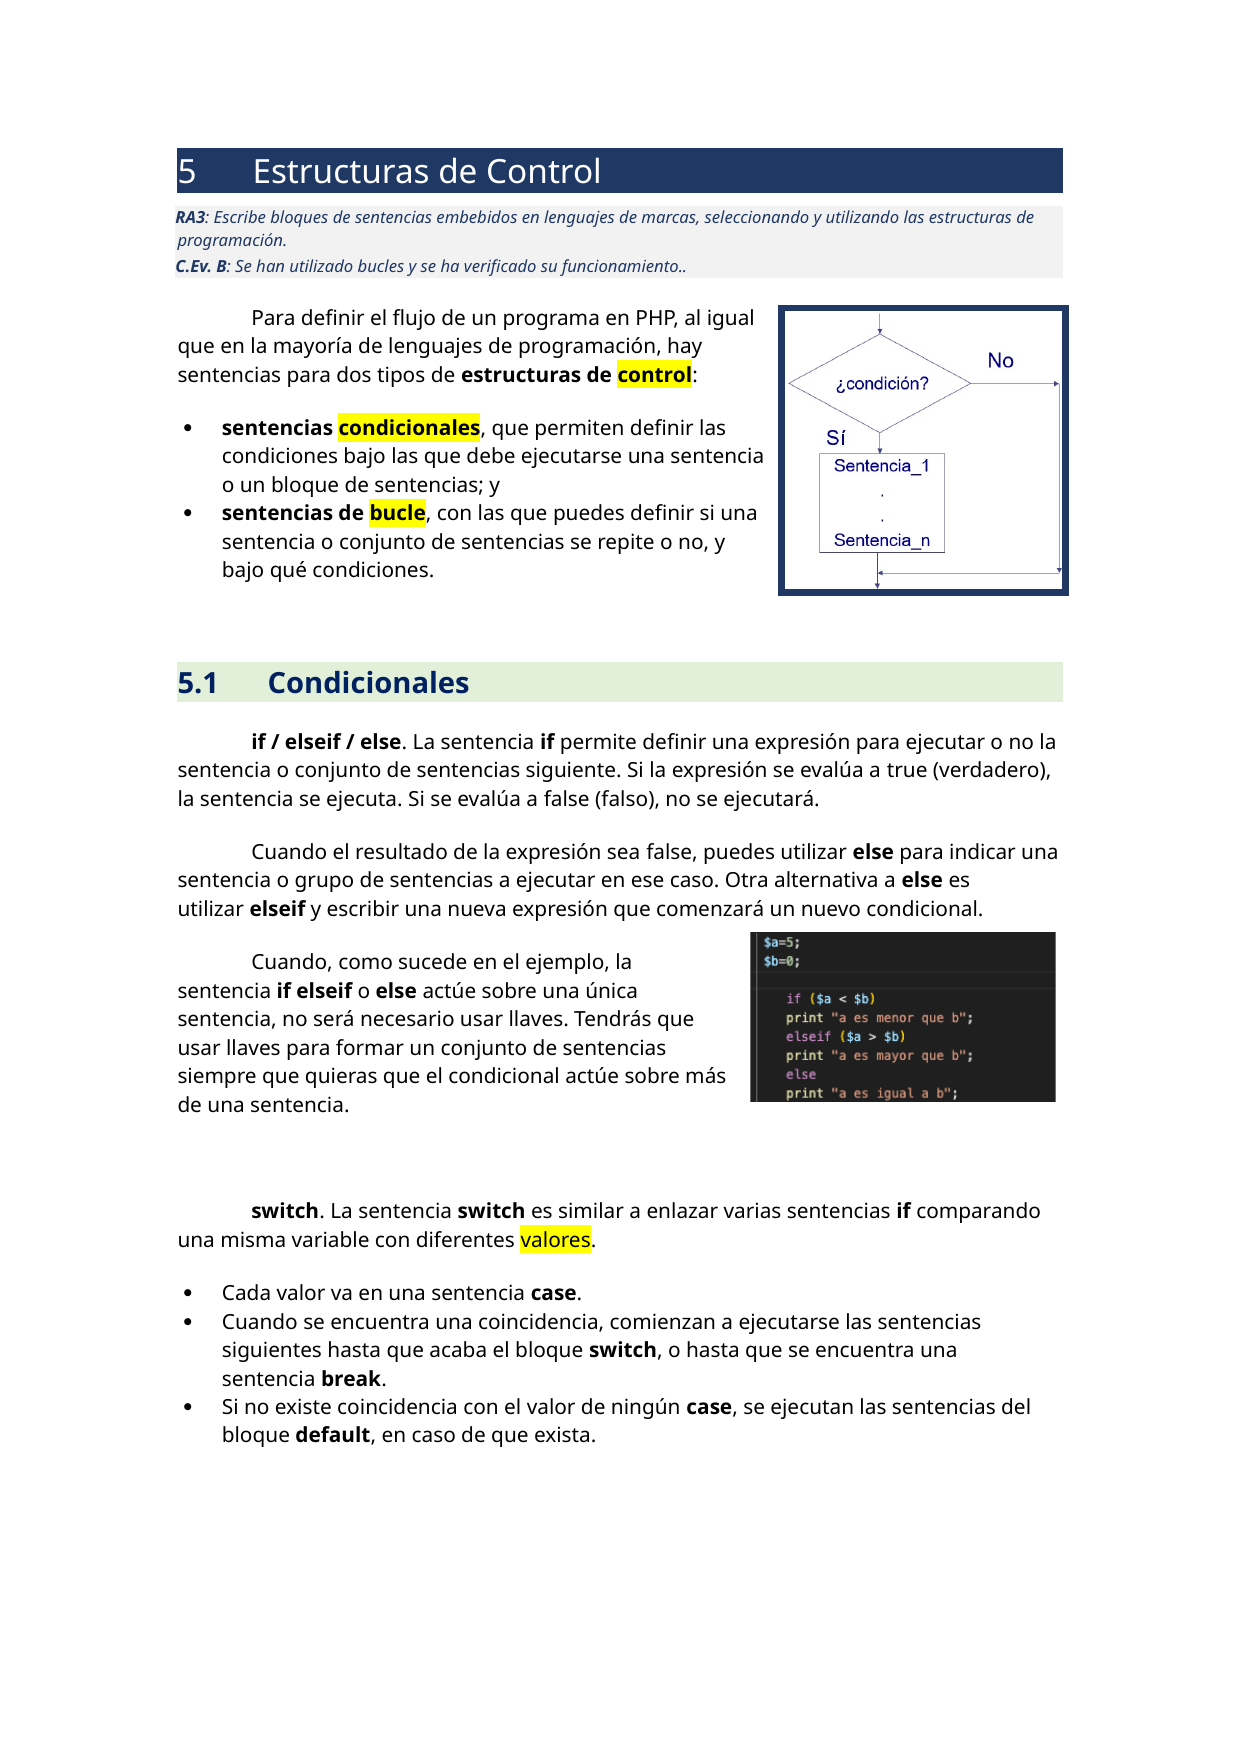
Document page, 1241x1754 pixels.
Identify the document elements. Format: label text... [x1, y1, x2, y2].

text Cuando el resultado de la expresión sea false, puedes utilizar else para indicar una sentencia o grupo de sentencias a ejecutar en ese caso. Otra alternativa a else es utilizar elseif y escribir una nueva expresión que comenzará un nuevo condicional. [177, 837, 1063, 922]
picture [785, 311, 1062, 589]
text if / elseif / else. La sentencia if permite definir una expresión para ejecutar o no la sentencia o conjunto de sentencias siguiente. Si la expresión se evalúa a true (verdadero), la sentencia se ejecuta. Si se evalúa a false (falso), no se ejecutará. [177, 727, 1063, 812]
subtitle RA3: Escribe bloques de sentencias embebidos en lenguajes de marcas, seleccionando y utilizando las estructuras de programación. [175, 206, 1063, 251]
list Cada valor va en una sentencia case. [184, 1278, 1063, 1307]
subtitle Condicionales [177, 662, 1063, 702]
subtitle C.Ev. B: Se han utilizado bucles y se ha verificado su funcionamiento.. [175, 255, 1063, 278]
subtitle Estructuras de Control [177, 148, 1063, 193]
list sentencias de bucle, con las que puedes definir si una sentencia o conjunto de sentencias se repite o no, y bajo qué condiciones. [184, 498, 778, 584]
text Para definir el flujo de un programa en PHP, al igual que en la mayoría de lenguajes de programación, hay sentencias para dos tipos de estructuras de control: [177, 303, 1063, 388]
list Si no existe coincidencia con el valor de ningún case, se ejecutan las sentencias del bloque default, en caso de que exista. [184, 1392, 1063, 1449]
picture [750, 932, 1056, 1102]
list sentencias condicionales, que permiten definir las condiciones bajo las que debe ejecutarse una sentencia o un bloque de sentencias; y [184, 413, 778, 498]
list Cuando se encuentra una coincidencia, comienzan a ejecutarse las sentencias siguientes hasta que acaba el bloque switch, o hasta que se encuentra una sentencia break. [184, 1307, 1063, 1392]
text switch. La sentencia switch es similar a enlazar varias sentencias if comparando una misma variable con diferentes valores. [177, 1197, 1063, 1253]
